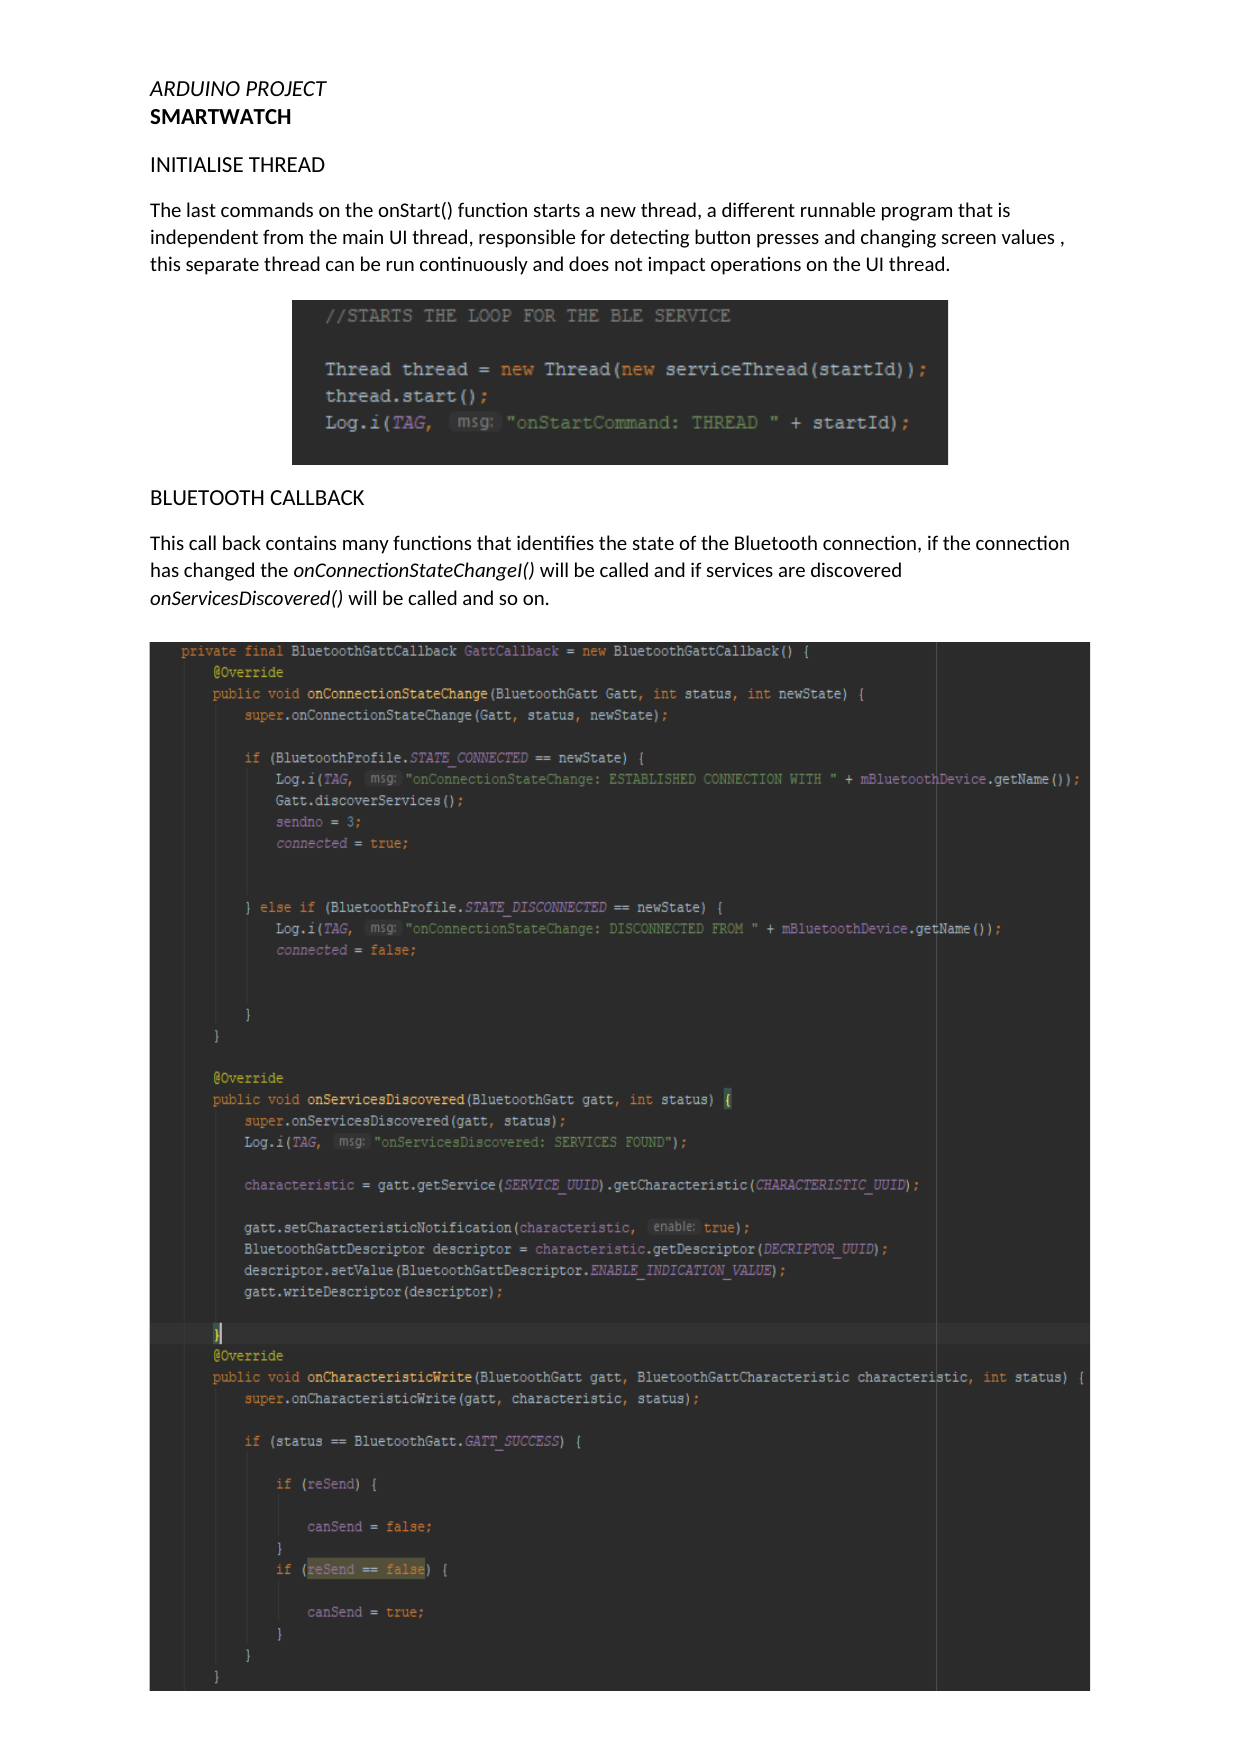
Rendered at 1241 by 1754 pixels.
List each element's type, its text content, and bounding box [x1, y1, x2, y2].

text This call back contains many functions that identifies the state of the Bluetooth connection, if the connection has changed the onConnectionStateChangeI() will be called and if services are discovered onServicesDiscovered() will be called and so on. [150, 530, 1090, 610]
text BLUETOOTH CALLBACK [150, 483, 1090, 511]
picture [292, 300, 949, 465]
picture [149, 642, 1091, 1691]
text INITIALISE THREAD [150, 150, 1090, 178]
text The last commands on the onStart() function starts a new thread, a different runnable program that is independent from the main UI thread, responsible for detecting button presses and changing screen values , this separate thread can be run continuously and does not impact operations on the UI thread. [150, 197, 1090, 277]
